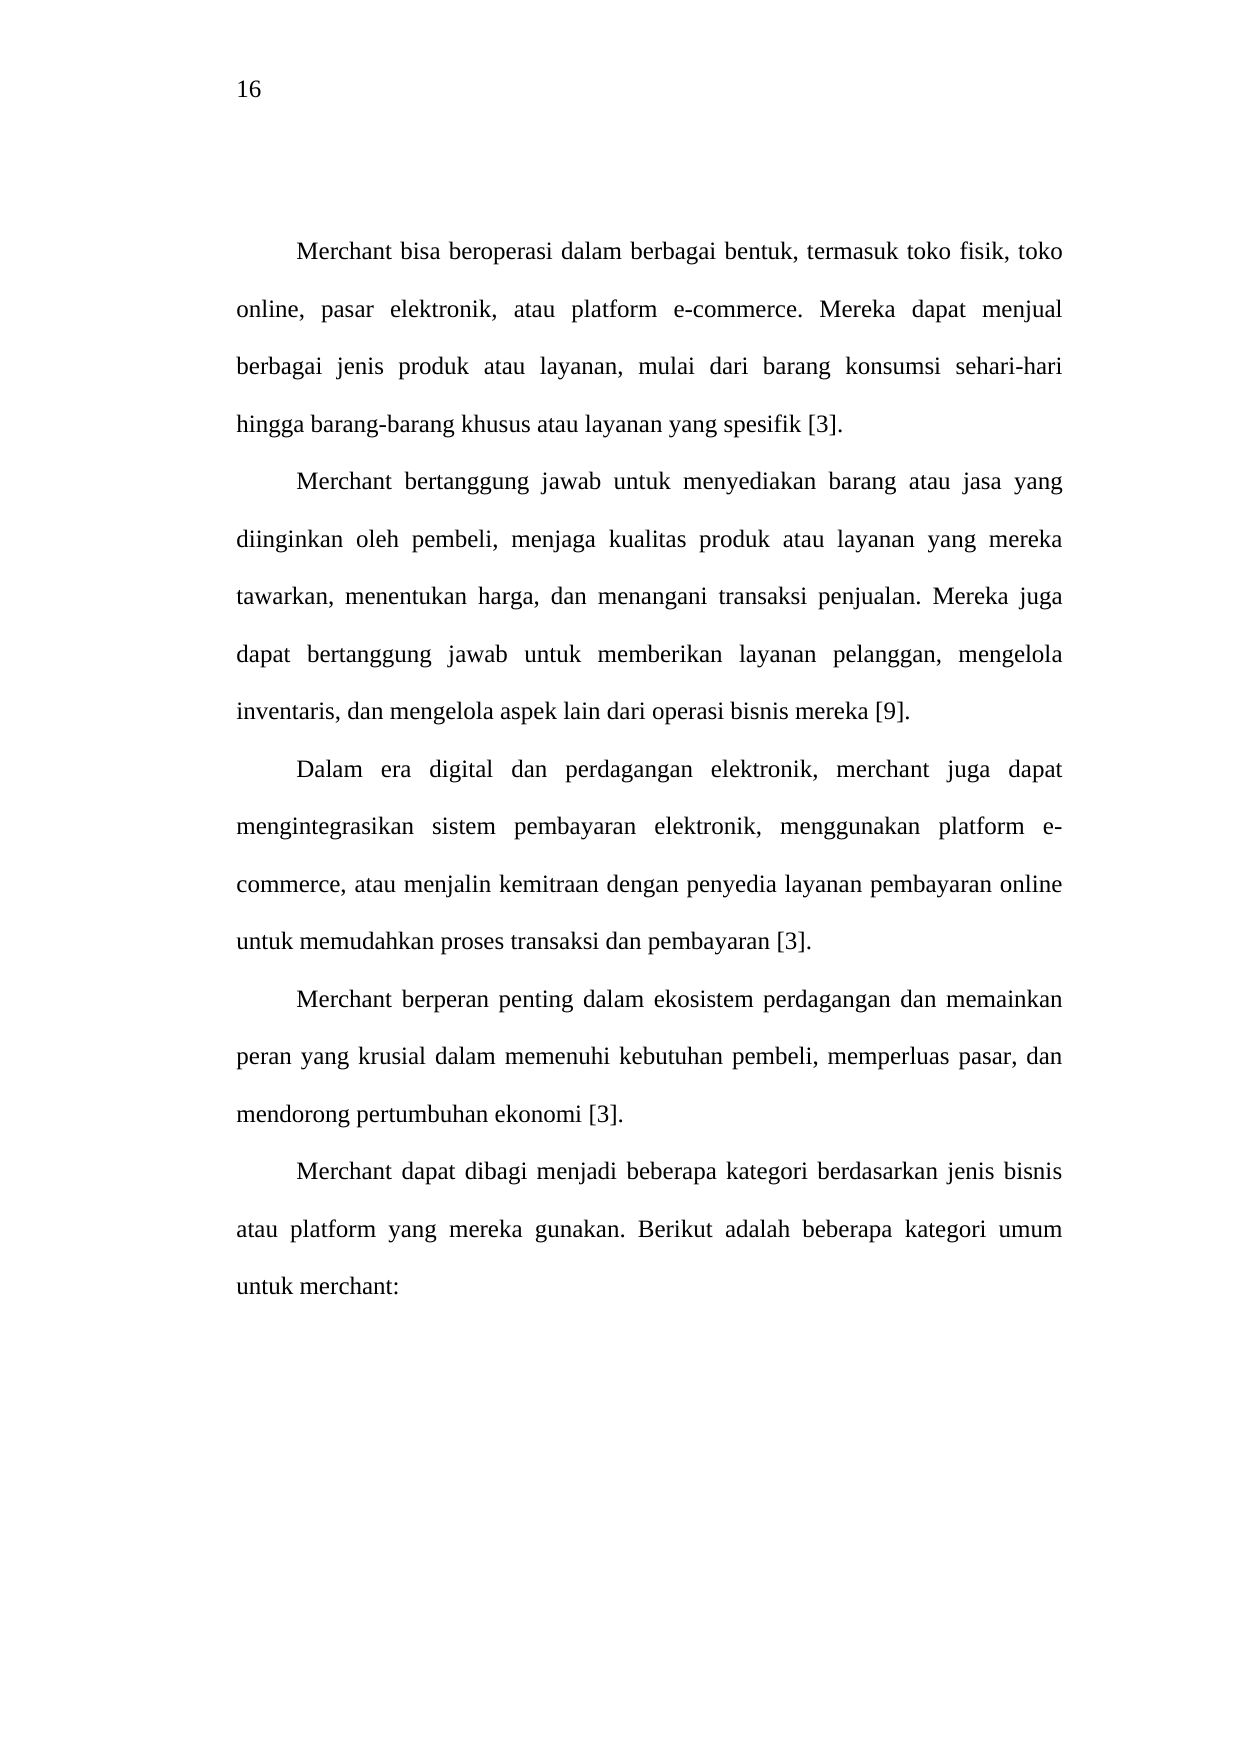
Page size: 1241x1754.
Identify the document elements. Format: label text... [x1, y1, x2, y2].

text Merchant dapat dibagi menjadi beberapa kategori berdasarkan jenis bisnis atau platform yang mereka gunakan. Berikut adalah beberapa kategori umum untuk merchant: [236, 1156, 1063, 1300]
text Dalam era digital dan perdagangan elektronik, merchant juga dapat mengintegrasikan sistem pembayaran elektronik, menggunakan platform e-commerce, atau menjalin kemitraan dengan penyedia layanan pembayaran online untuk memudahkan proses transaksi dan pembayaran . [236, 754, 1063, 955]
text Merchant bisa beroperasi dalam berbagai bentuk, termasuk toko fisik, toko online, pasar elektronik, atau platform e-commerce. Mereka dapat menjual berbagai jenis produk atau layanan, mulai dari barang konsumsi sehari-hari hingga barang-barang khusus atau layanan yang spesifik . [236, 236, 1063, 437]
text Merchant berperan penting dalam ekosistem perdagangan dan memainkan peran yang krusial dalam memenuhi kebutuhan pembeli, memperluas pasar, dan mendorong pertumbuhan ekonomi . [236, 984, 1063, 1127]
text Merchant bertanggung jawab untuk menyediakan barang atau jasa yang diinginkan oleh pembeli, menjaga kualitas produk atau layanan yang mereka tawarkan, menentukan harga, dan menangani transaksi penjualan. Mereka juga dapat bertanggung jawab untuk memberikan layanan pelanggan, mengelola inventaris, dan mengelola aspek lain dari operasi bisnis mereka . [236, 466, 1063, 725]
